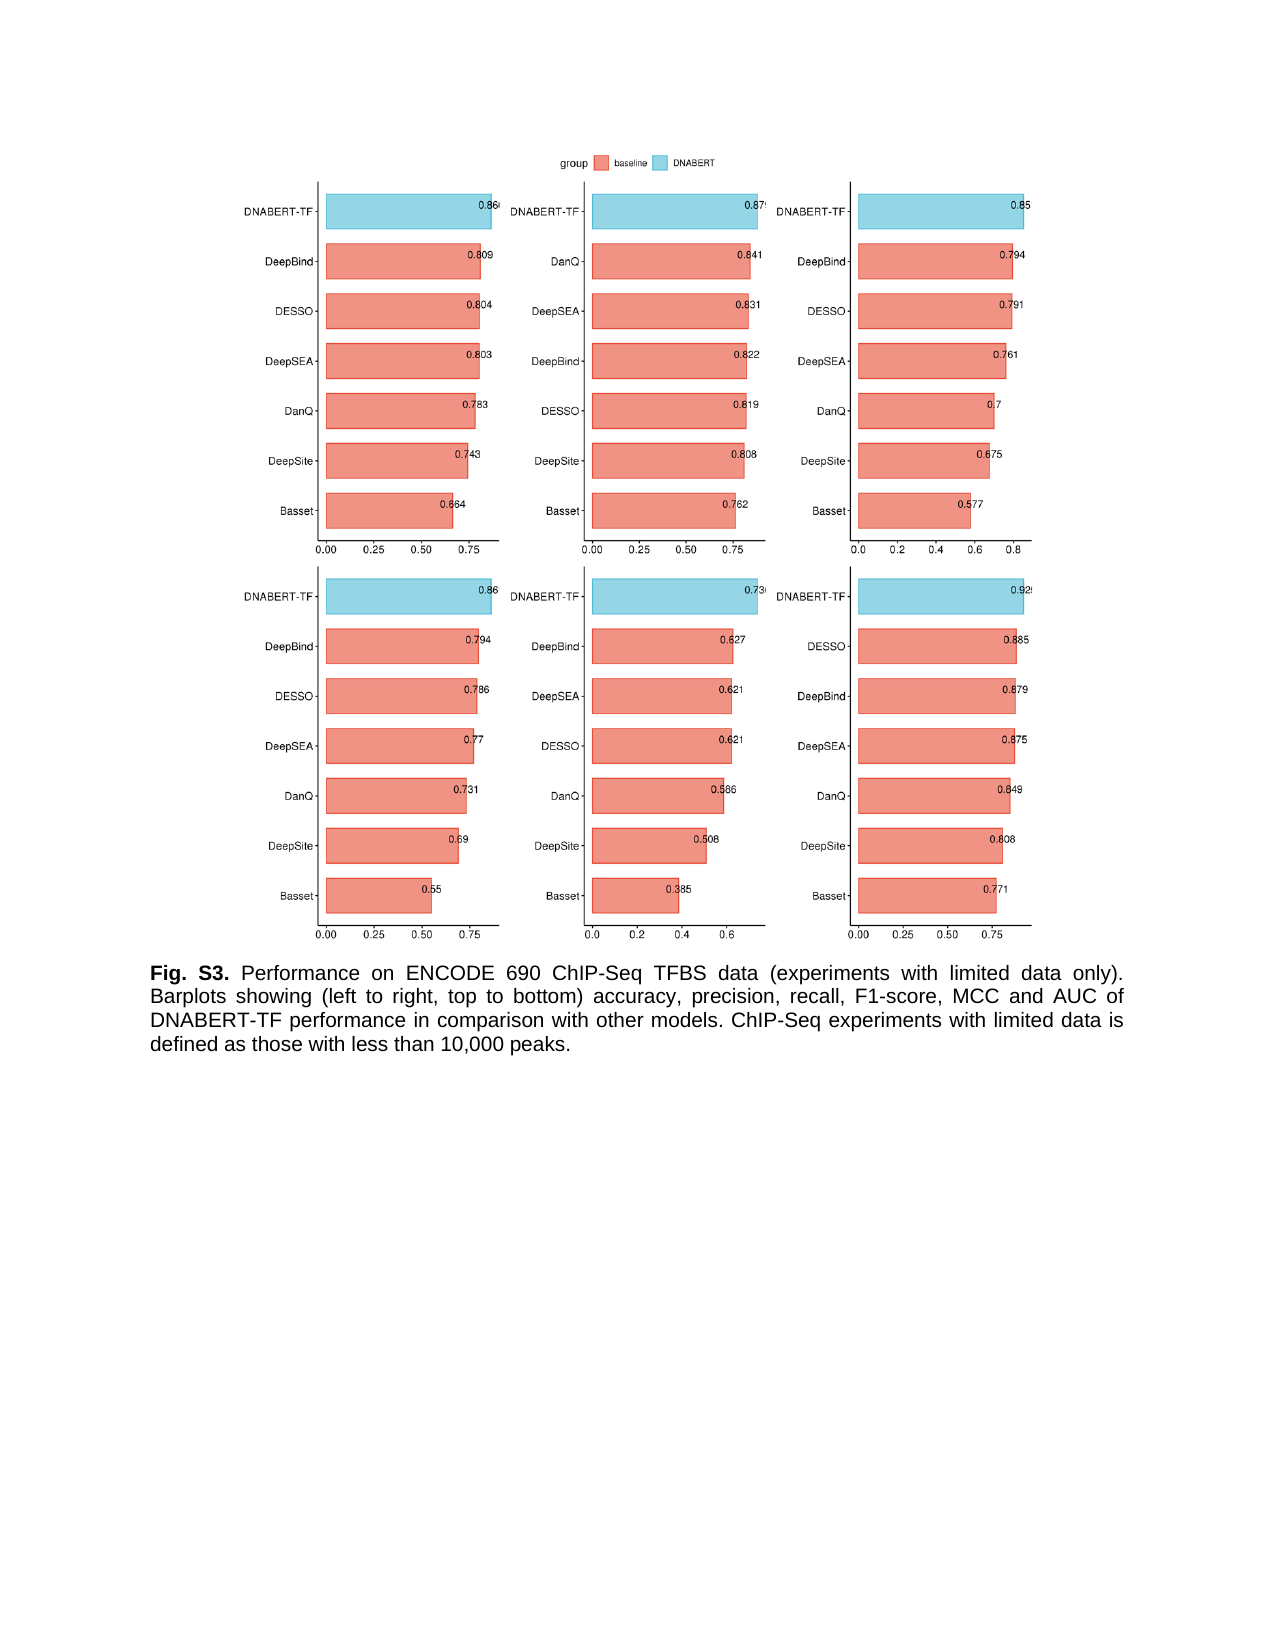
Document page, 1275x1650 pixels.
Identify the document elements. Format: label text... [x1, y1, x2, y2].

text Fig. S3. Performance on ENCODE 690 ChIP-Seq TFBS data (experiments with limited data only). Barplots showing (left to right, top to bottom) accuracy, precision, recall, F1-score, MCC and AUC of DNABERT-TF performance in comparison with other models. ChIP-Seq experiments with limited data is defined as those with less than 10,000 peaks. [150, 960, 1125, 1056]
picture [238, 150, 1037, 946]
